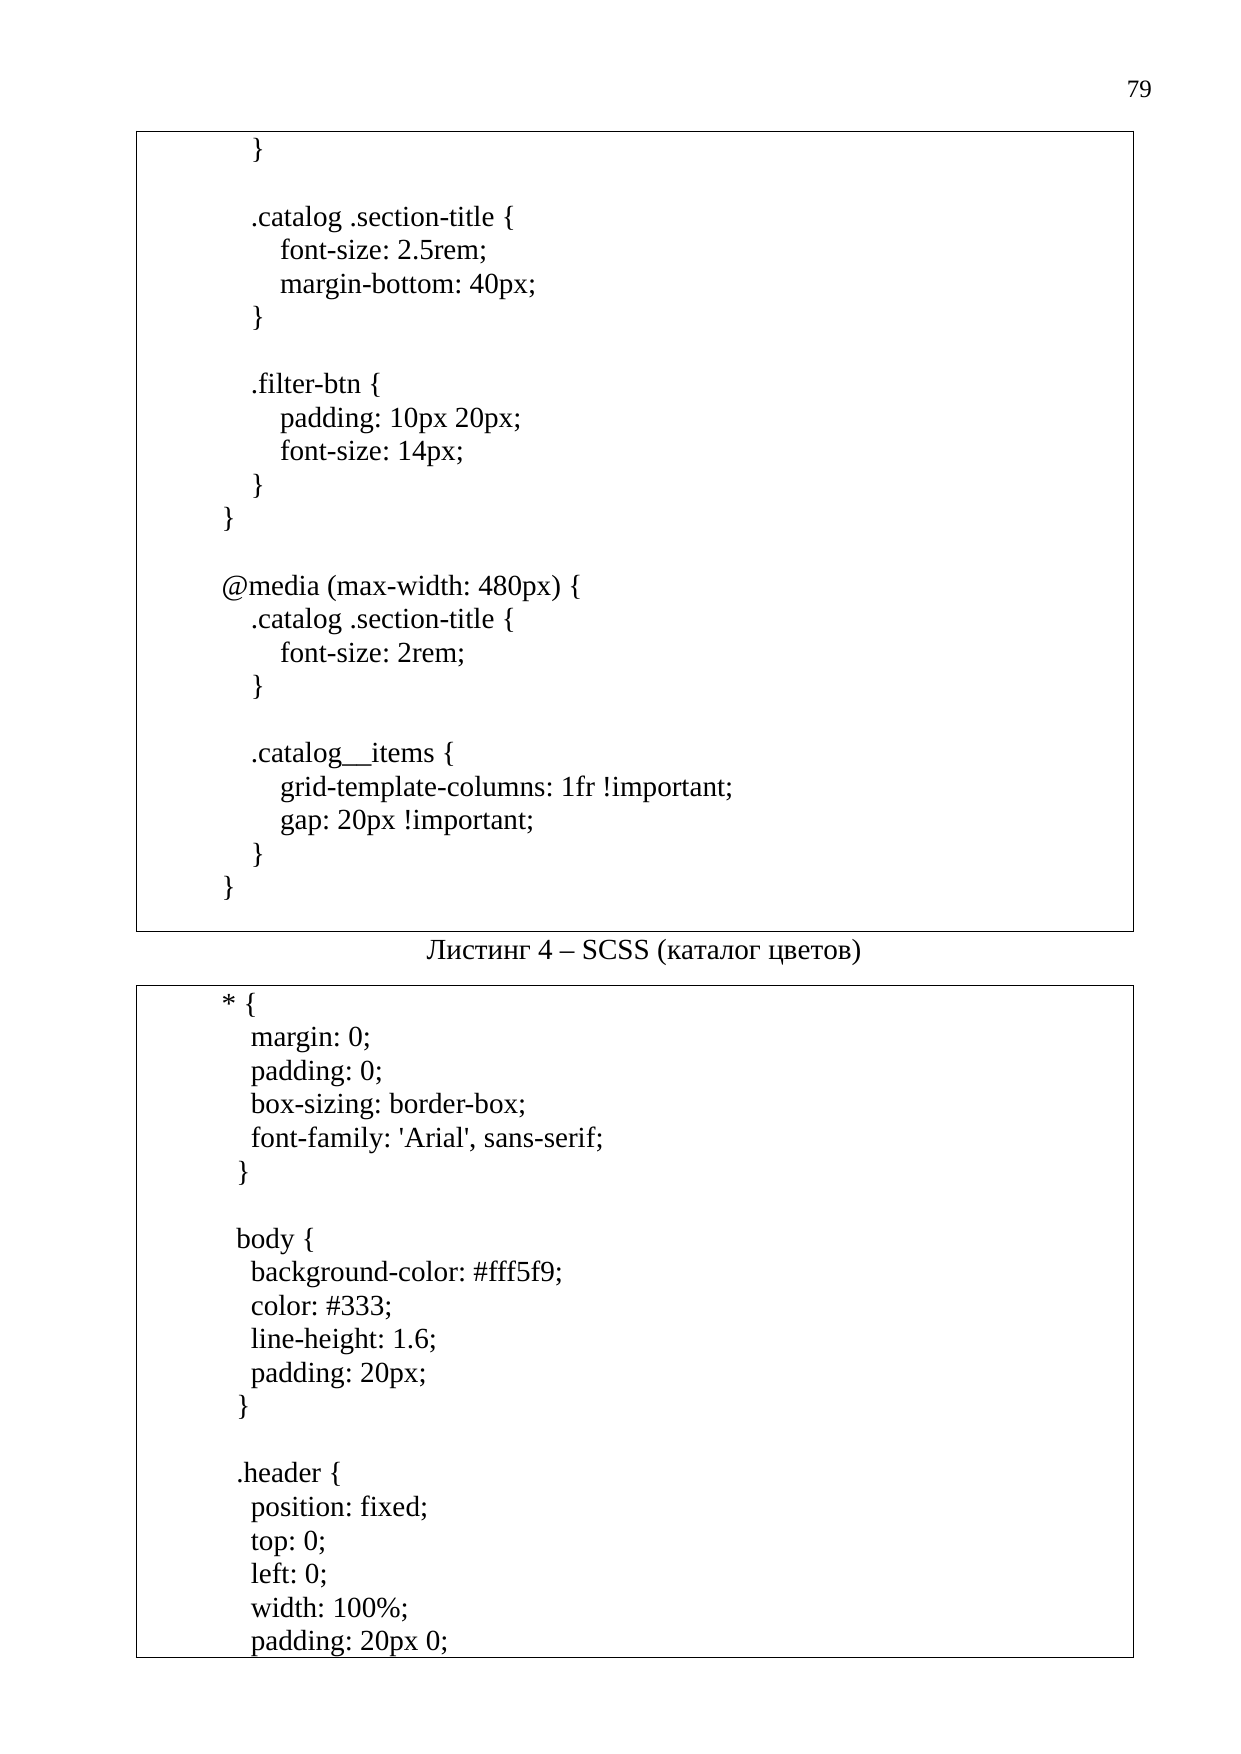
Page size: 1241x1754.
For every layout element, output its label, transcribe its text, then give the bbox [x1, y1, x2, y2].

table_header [137, 986, 1133, 1657]
text Листинг 4 – SCSS (каталог цветов) [136, 932, 1152, 966]
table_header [137, 132, 1133, 931]
